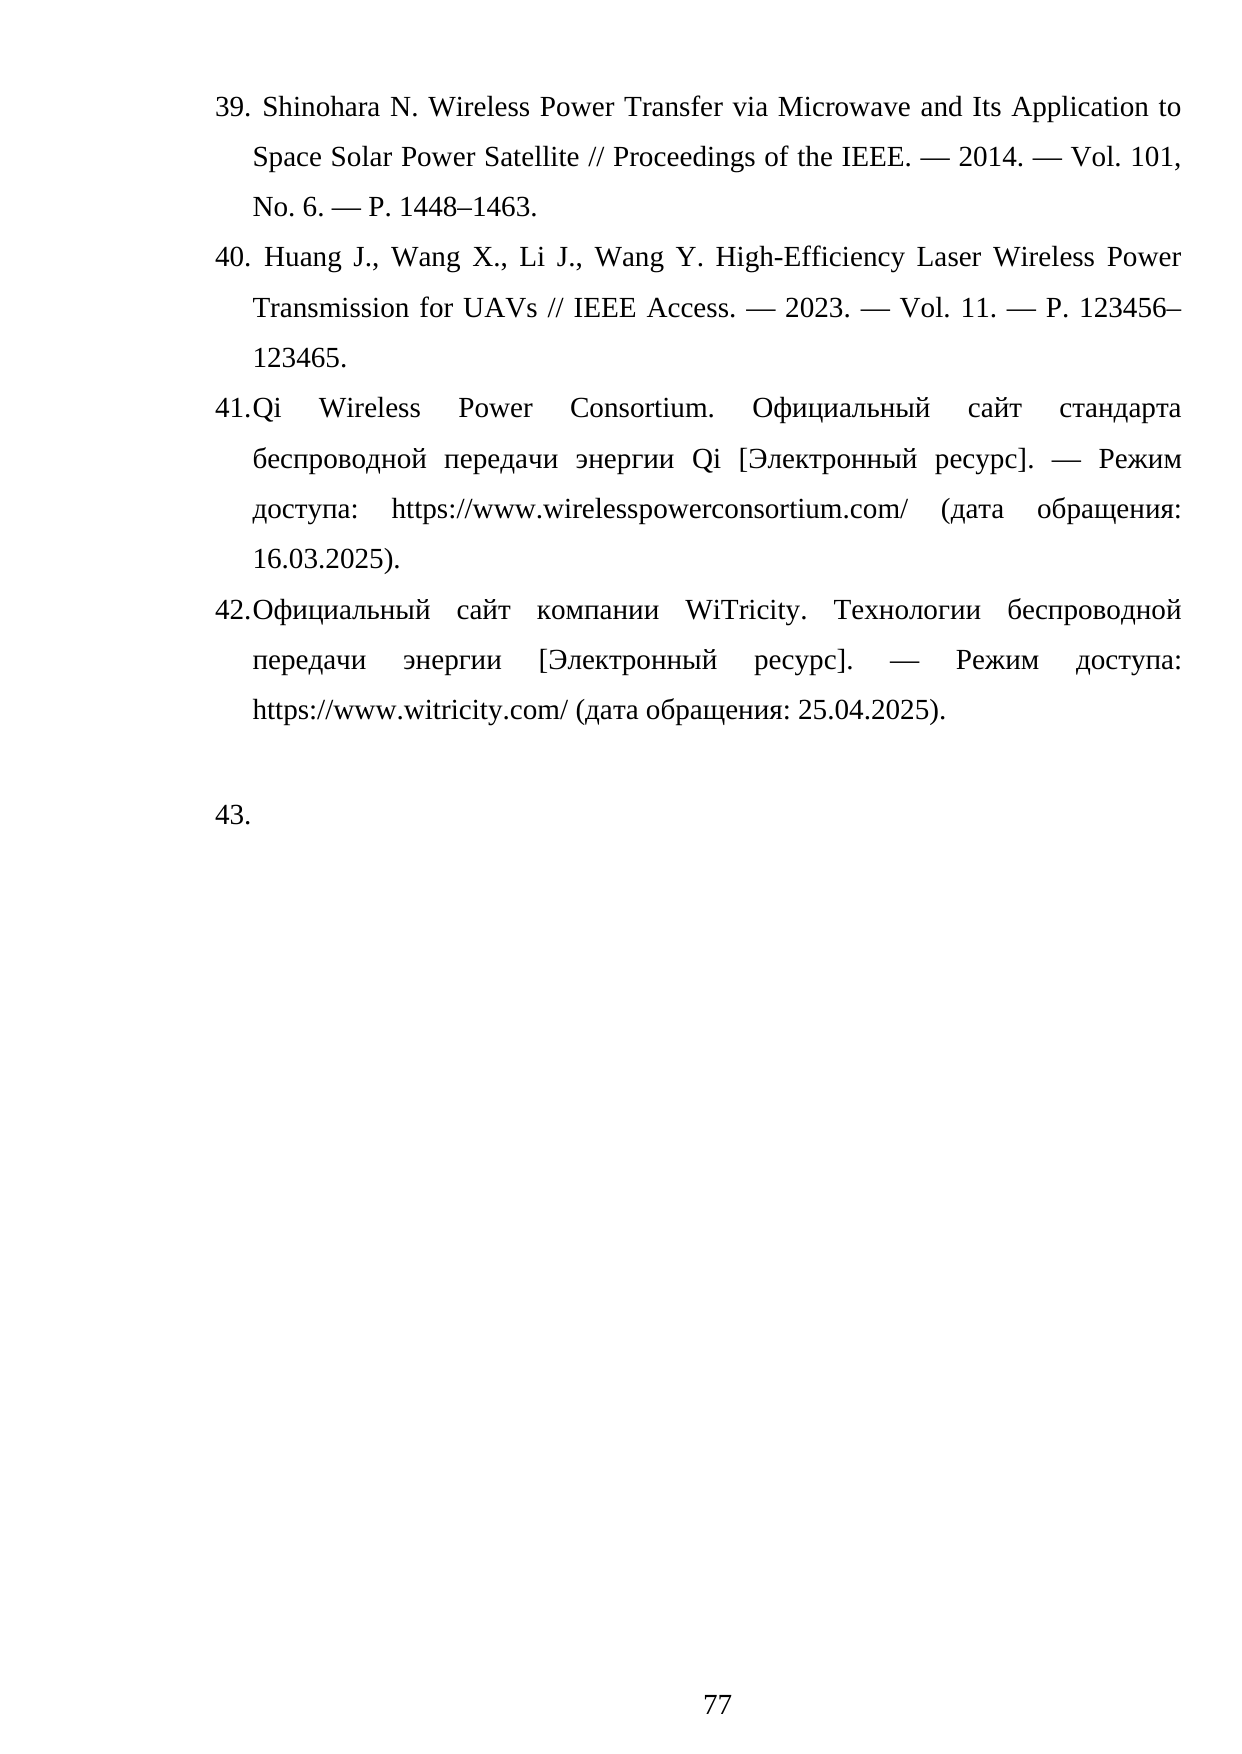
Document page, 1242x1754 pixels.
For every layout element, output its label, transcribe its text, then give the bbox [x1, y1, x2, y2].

list Shinohara N. Wireless Power Transfer via Microwave and Its Application to Space Solar Power Satellite // Proceedings of the IEEE. — 2014. — Vol. 101, No. 6. — P. 1448–1463. [215, 89, 1183, 223]
list Официальный сайт компании WiTricity. Технологии беспроводной передачи энергии [Электронный ресурс]. — Режим доступа: https://www.witricity.com/ (дата обращения: 25.04.2025). [215, 592, 1183, 726]
list Huang J., Wang X., Li J., Wang Y. High-Efficiency Laser Wireless Power Transmission for UAVs // IEEE Access. — 2023. — Vol. 11. — P. 123456–123465. [215, 239, 1183, 374]
list Qi Wireless Power Consortium. Официальный сайт стандарта беспроводной передачи энергии Qi [Электронный ресурс]. — Режим доступа: https://www.wirelesspowerconsortium.com/ (дата обращения: 16.03.2025). [215, 391, 1183, 575]
